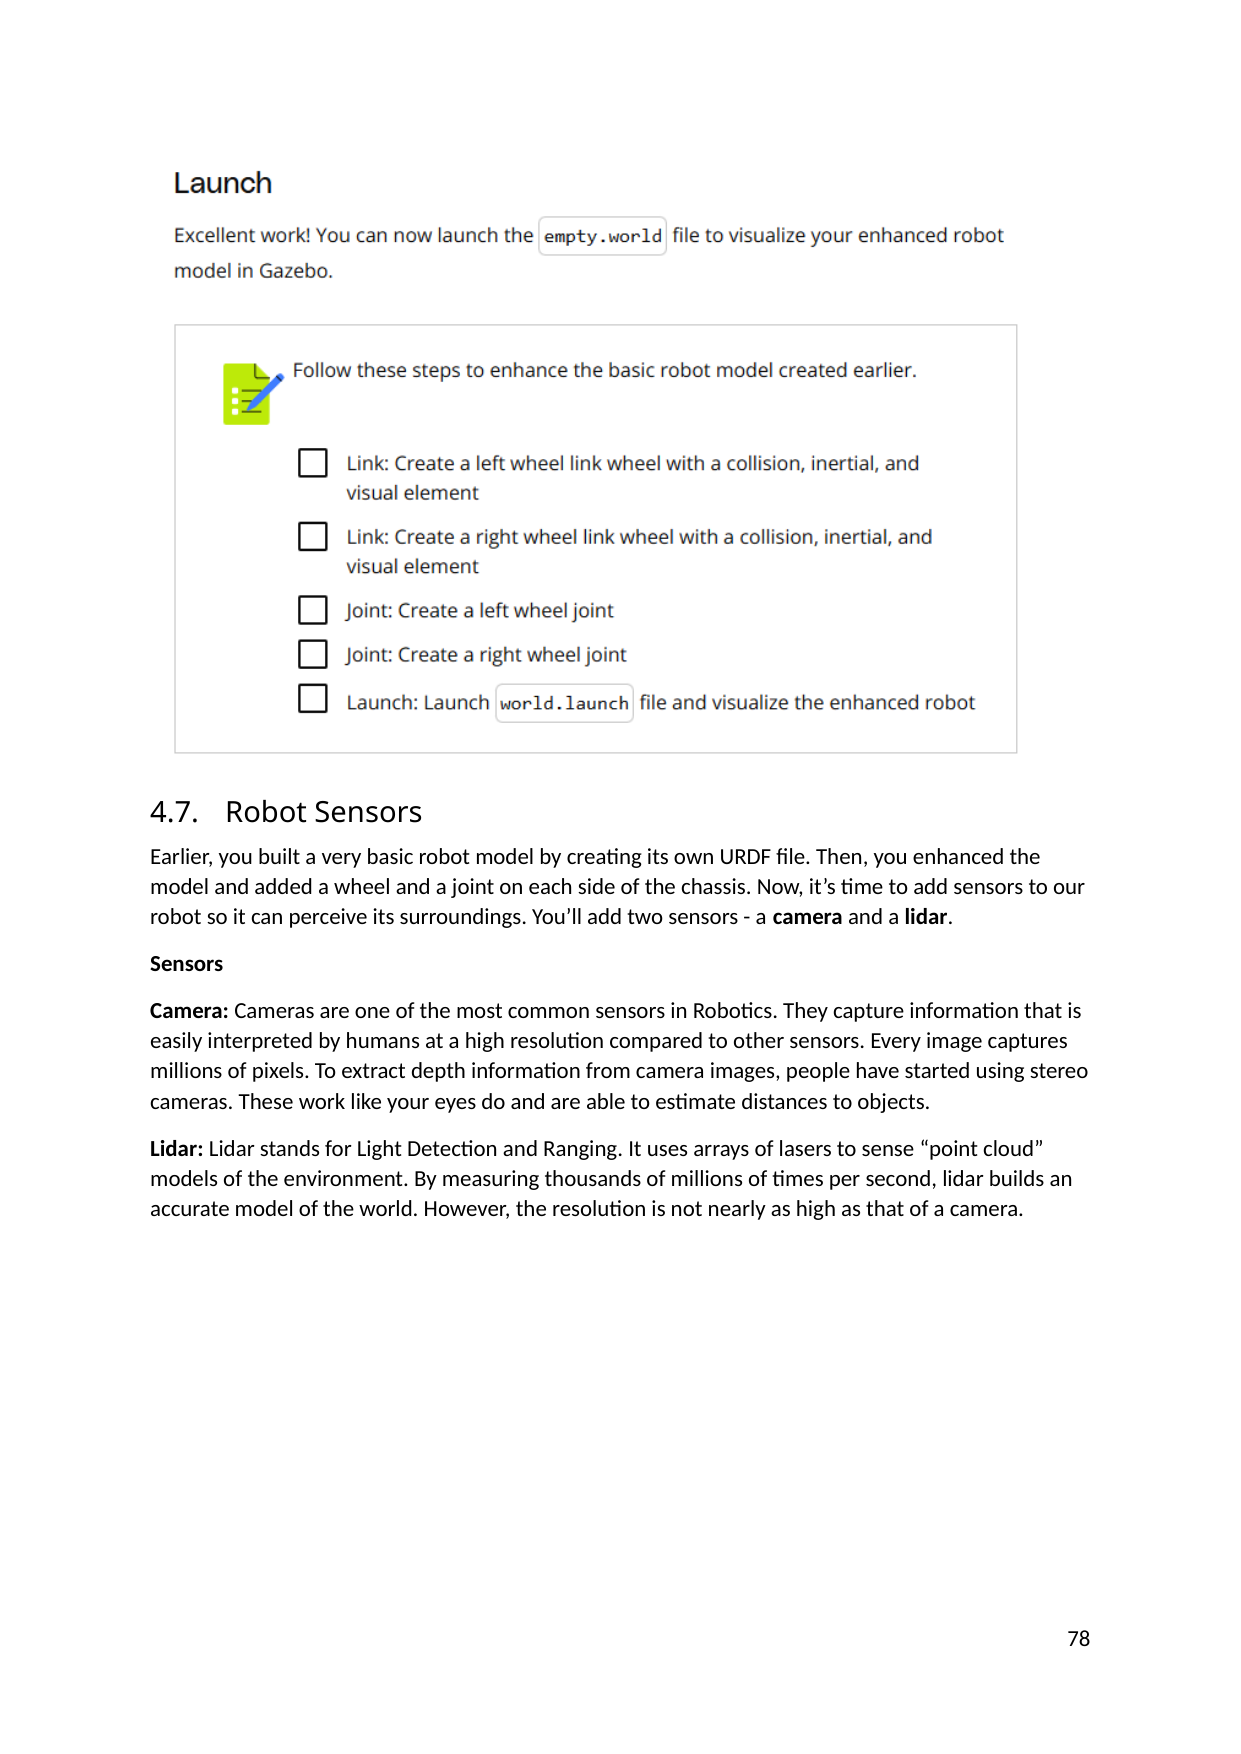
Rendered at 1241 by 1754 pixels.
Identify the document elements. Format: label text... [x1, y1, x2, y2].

text Sensors [150, 949, 1090, 977]
text Lidar: Lidar stands for Light Detection and Ranging. It uses arrays of lasers to sense “point cloud” models of the environment. By measuring thousands of millions of times per second, lidar builds an accurate model of the world. However, the resolution is not nearly as high as that of a camera. [150, 1134, 1090, 1222]
text Camera: Cameras are one of the most common sensors in Robotics. They capture information that is easily interpreted by humans at a high resolution compared to other sensors. Every image captures millions of pixels. To extract depth information from camera images, people have started using stereo cameras. These work like your eyes do and are able to estimate distances to objects. [150, 996, 1090, 1115]
picture [150, 150, 1091, 772]
subtitle Robot Sensors [150, 791, 1090, 831]
text Earlier, you built a very basic robot model by creating its own URDF file. Then, you enhanced the model and added a wheel and a joint on each side of the chassis. Now, it’s time to add sensors to our robot so it can perceive its surroundings. You’ll add two sensors - a camera and a lidar. [150, 842, 1090, 930]
